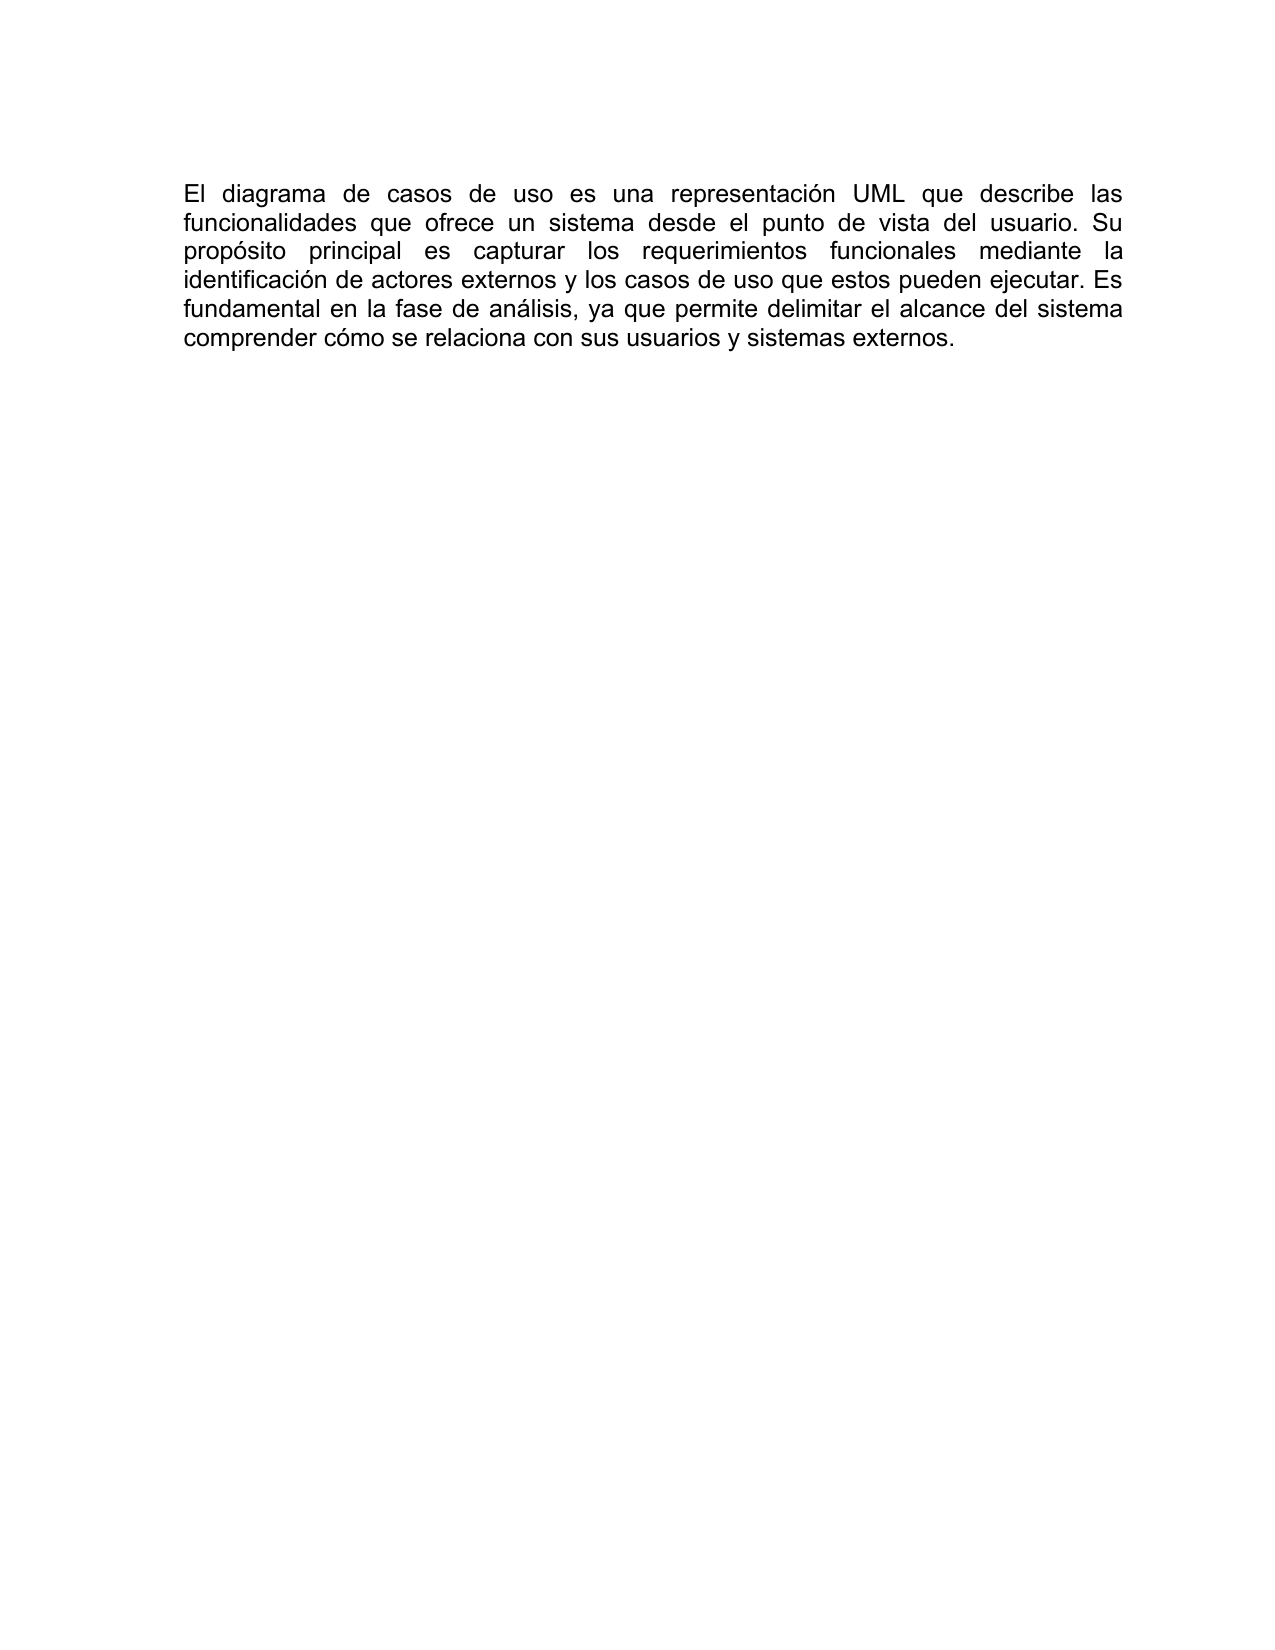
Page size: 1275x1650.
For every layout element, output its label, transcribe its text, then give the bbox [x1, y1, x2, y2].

text El diagrama de casos de uso es una representación UML que describe las funcionalidades que ofrece un sistema desde el punto de vista del usuario. Su propósito principal es capturar los requerimientos funcionales mediante la identificación de actores externos y los casos de uso que estos pueden ejecutar. Es fundamental en la fase de análisis, ya que permite delimitar el alcance del sistema comprender cómo se relaciona con sus usuarios y sistemas externos. [183, 179, 1125, 351]
